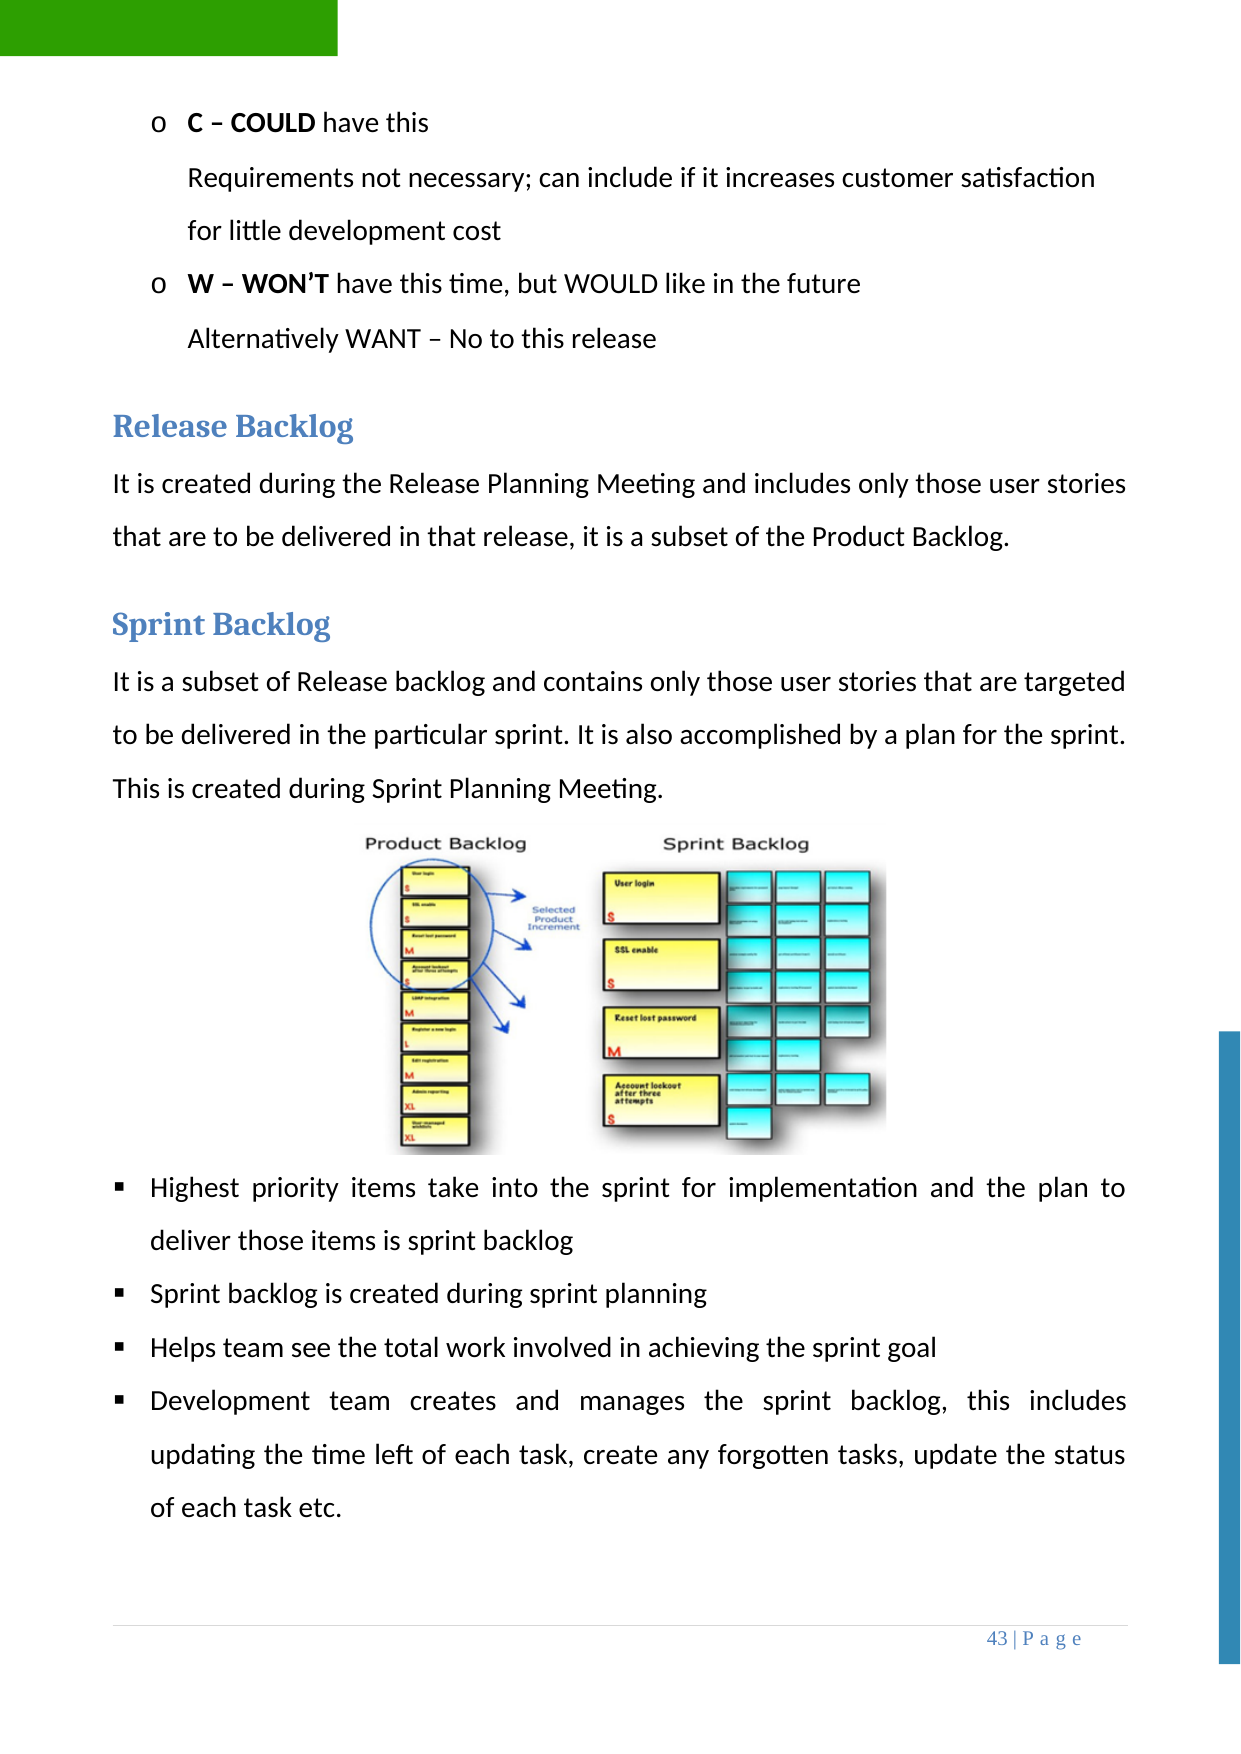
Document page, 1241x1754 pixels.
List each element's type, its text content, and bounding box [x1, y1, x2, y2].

text It is a subset of Release backlog and contains only those user stories that are targeted to be delivered in the particular sprint. It is also accomplished by a plan for the sprint. This is created during Sprint Planning Meeting. [112, 663, 1128, 805]
list C – COULD have this Requirements not necessary; can include if it increases customer satisfaction for little development cost [150, 104, 1128, 248]
list Helps team see the total work involved in achieving the sprint goal [112, 1329, 1128, 1365]
list Highest priority items take into the sprint for implementation and the plan to deliver those items is sprint backlog [112, 1169, 1128, 1258]
text It is created during the Release Planning Meeting and includes only those user stories that are to be delivered in that release, it is a subset of the Product Backlog. [112, 465, 1128, 554]
list Development team creates and manages the sprint backlog, this includes updating the time left of each task, create any forgotten tasks, update the status of each task etc. [112, 1382, 1128, 1525]
picture [353, 823, 887, 1155]
list Sprint backlog is created during sprint planning [112, 1276, 1128, 1311]
list W – WON’T have this time, but WOULD like in the future Alternatively WANT – No to this release [150, 266, 1128, 356]
text Sprint Backlog [112, 605, 1128, 644]
text Release Backlog [112, 407, 1128, 446]
